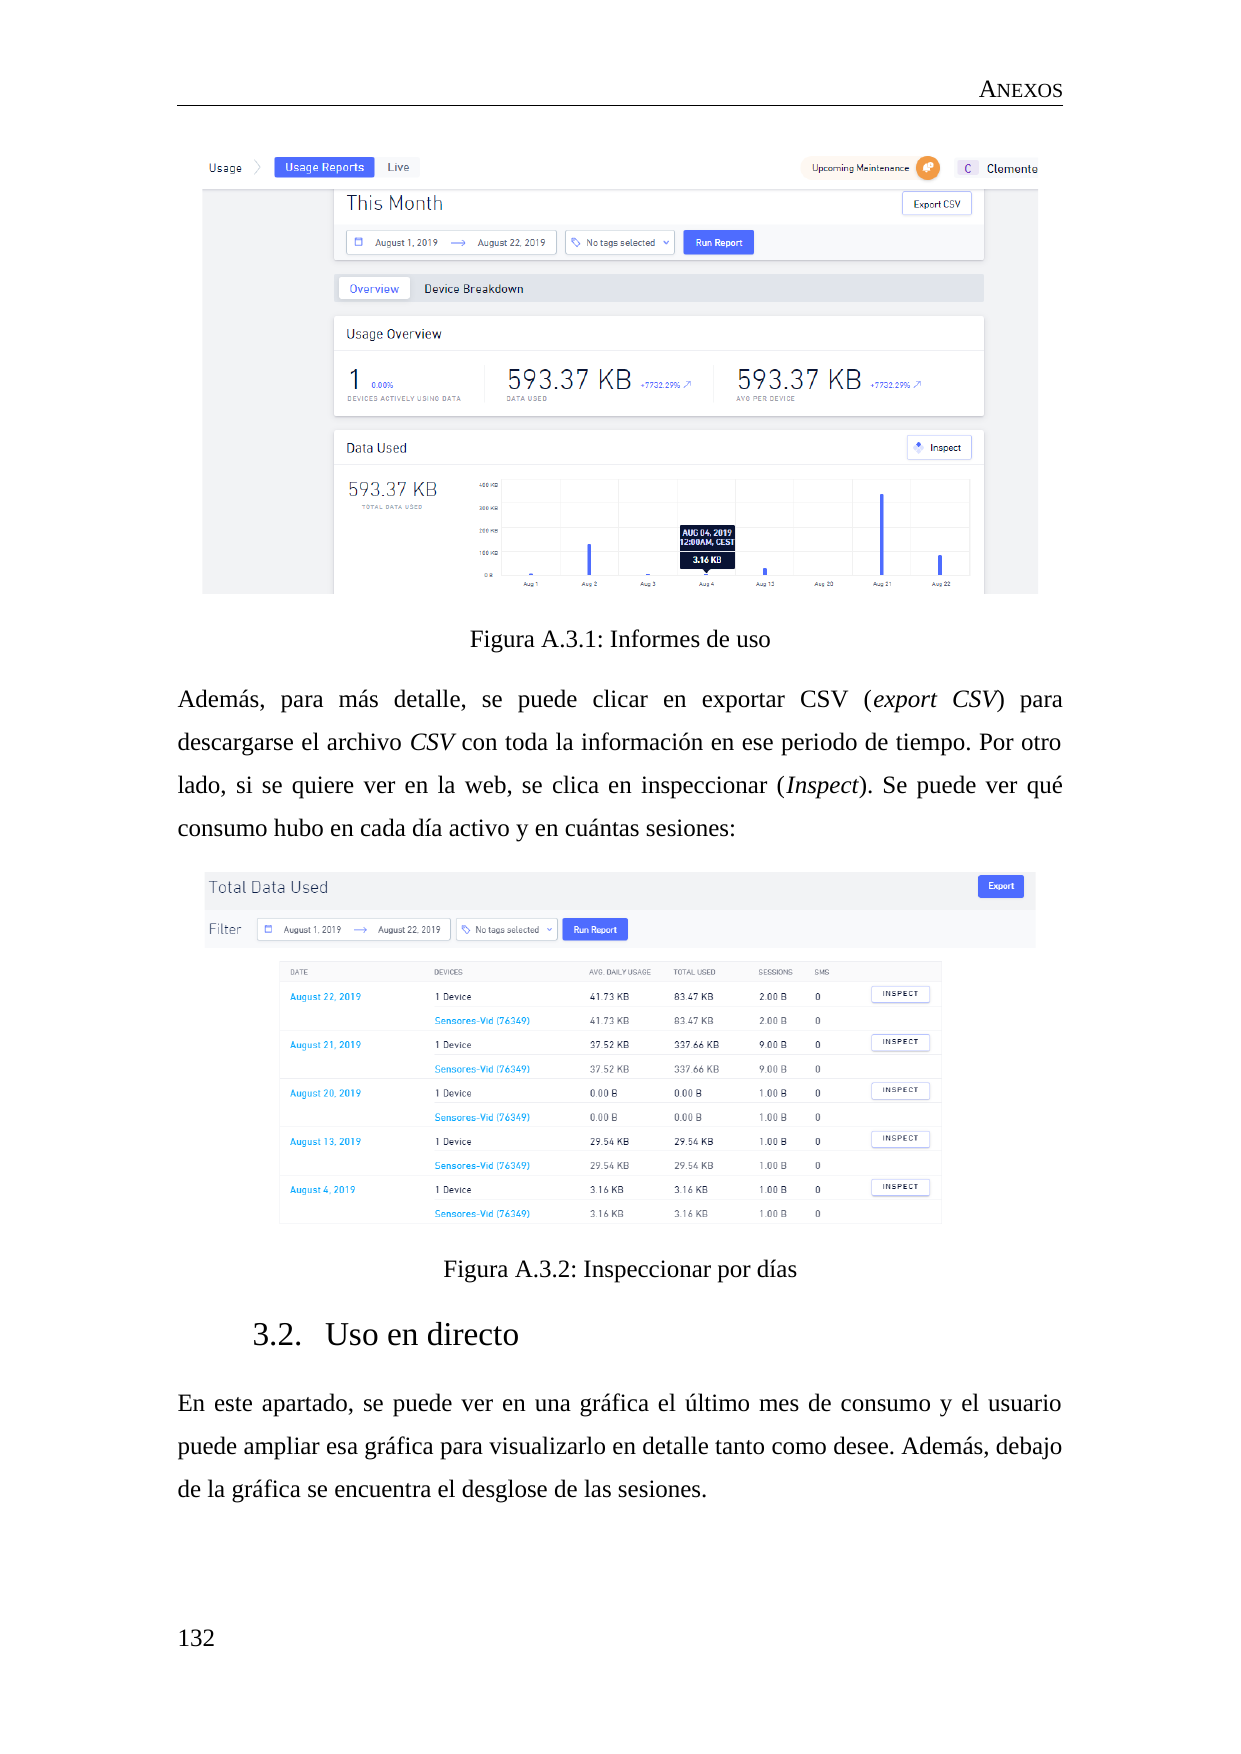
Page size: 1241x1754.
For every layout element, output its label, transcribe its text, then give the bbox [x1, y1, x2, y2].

text En este apartado, se puede ver en una gráfica el último mes de consumo y el usuario puede ampliar esa gráfica para visualizarlo en detalle tanto como desee. Además, debajo de la gráfica se encuentra el desglose de las sesiones. [177, 1388, 1063, 1503]
text Además, para más detalle, se puede clicar en exportar CSV (export CSV) para descargarse el archivo CSV con toda la información en ese periodo de tiempo. Por otro lado, si se quiere ver en la web, se clica en inspeccionar (Inspect). Se puede ver qué consumo hubo en cada día activo y en cuántas sesiones: [177, 684, 1063, 842]
text Figura A.3.2: Inspeccionar por días [177, 1254, 1063, 1283]
text Figura A.3.1: Informes de uso [177, 624, 1063, 653]
picture [204, 872, 1036, 1224]
picture [202, 147, 1039, 594]
list Uso en directo [252, 1314, 1063, 1352]
